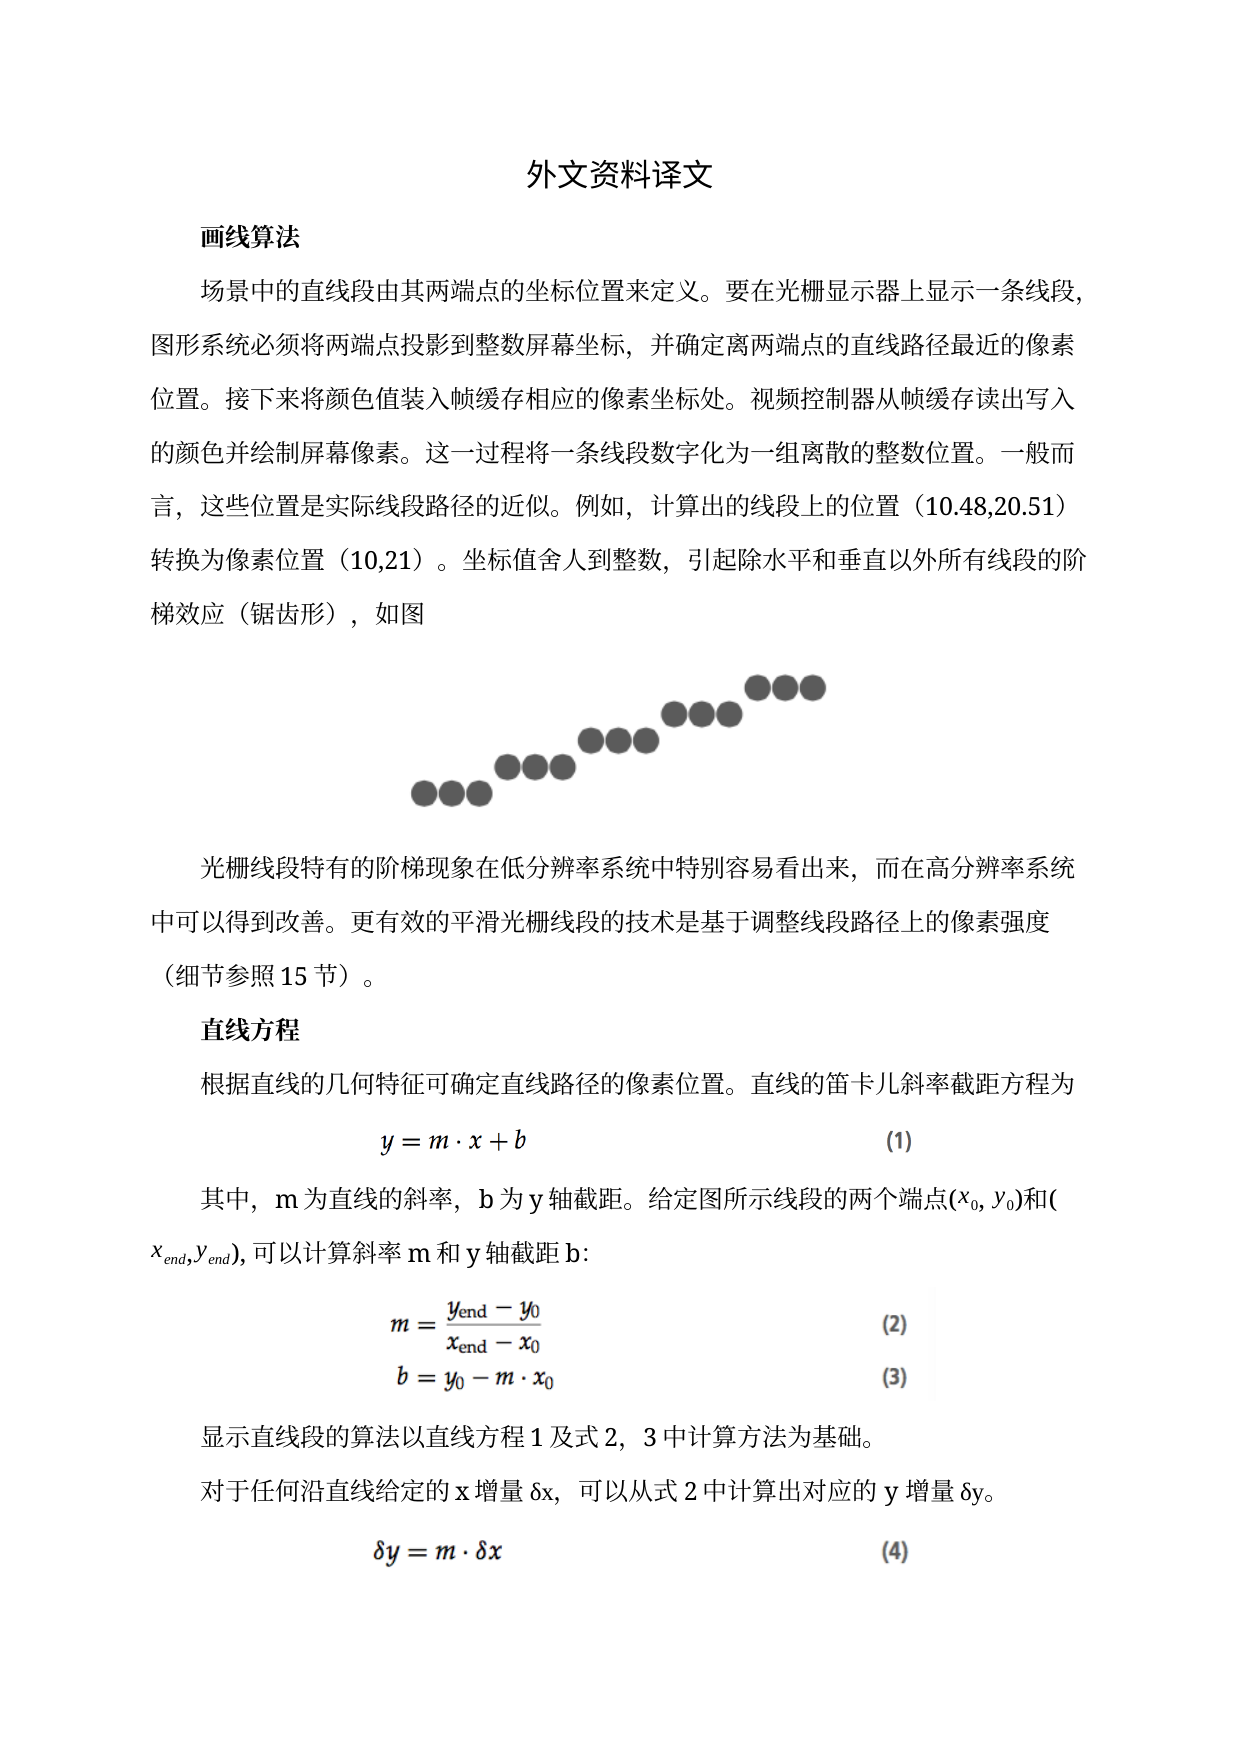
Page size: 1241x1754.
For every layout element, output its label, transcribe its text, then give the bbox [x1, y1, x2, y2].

text 直线方程 [150, 1011, 1090, 1046]
text 其中，m为直线的斜率，b为y轴截距。给定图所示线段的两个端点(, )和(,), 可以计算斜率m和y轴截距b： [150, 1180, 1090, 1270]
picture [354, 1287, 936, 1401]
picture [369, 1118, 922, 1163]
picture [359, 1525, 931, 1576]
text 场景中的直线段由其两端点的坐标位置来定义。要在光栅显示器上显示一条线段，图形系统必须将两端点投影到整数屏幕坐标，并确定离两端点的直线路径最近的像素位置。接下来将颜色值装入帧缓存相应的像素坐标处。视频控制器从帧缓存读出写入的颜色并绘制屏幕像素。这一过程将一条线段数字化为一组离散的整数位置。一般而言，这些位置是实际线段路径的近似。例如，计算出的线段上的位置（10.48,20.51）转换为像素位置（10,21）。坐标值舍人到整数，引起除水平和垂直以外所有线段的阶梯效应（锯齿形），如图 [150, 272, 1090, 631]
text 对于任何沿直线给定的x增量δx，可以从式2中计算出对应的 y 增量δy。 [150, 1471, 1090, 1507]
text 光栅线段特有的阶梯现象在低分辨率系统中特别容易看出来，而在高分辨率系统中可以得到改善。更有效的平滑光栅线段的技术是基于调整线段路径上的像素强度（细节参照15节）。 [150, 849, 1090, 992]
text 画线算法 [150, 218, 1090, 254]
title 外文资料译文 [150, 150, 1090, 195]
text 根据直线的几何特征可确定直线路径的像素位置。直线的笛卡儿斜率截距方程为 [150, 1064, 1090, 1100]
text 显示直线段的算法以直线方程1及式2，3中计算方法为基础。 [150, 1417, 1090, 1453]
picture [359, 648, 931, 832]
